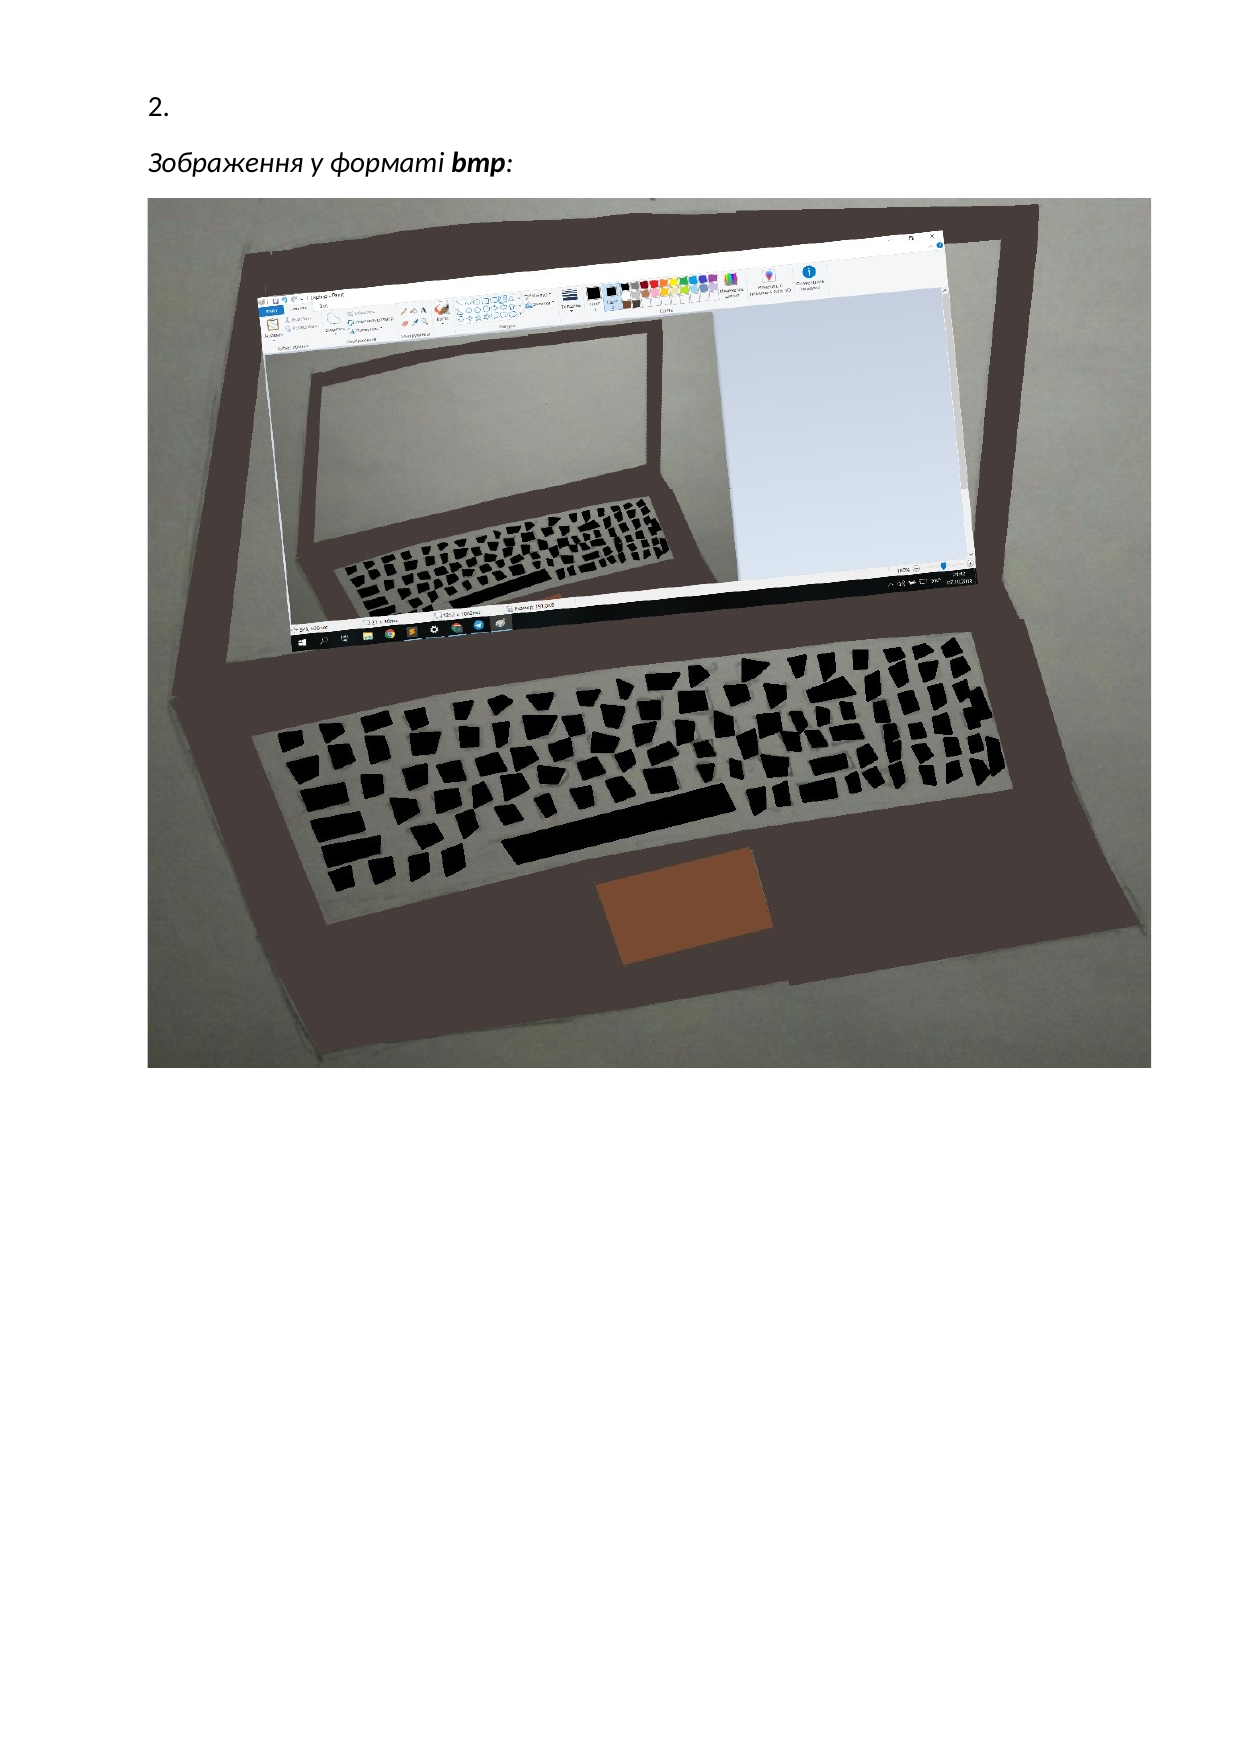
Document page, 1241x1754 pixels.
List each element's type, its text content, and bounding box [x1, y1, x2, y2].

text Зображення у форматі bmp: [148, 144, 1152, 179]
text 2. [148, 88, 1152, 124]
picture [147, 198, 1152, 1068]
